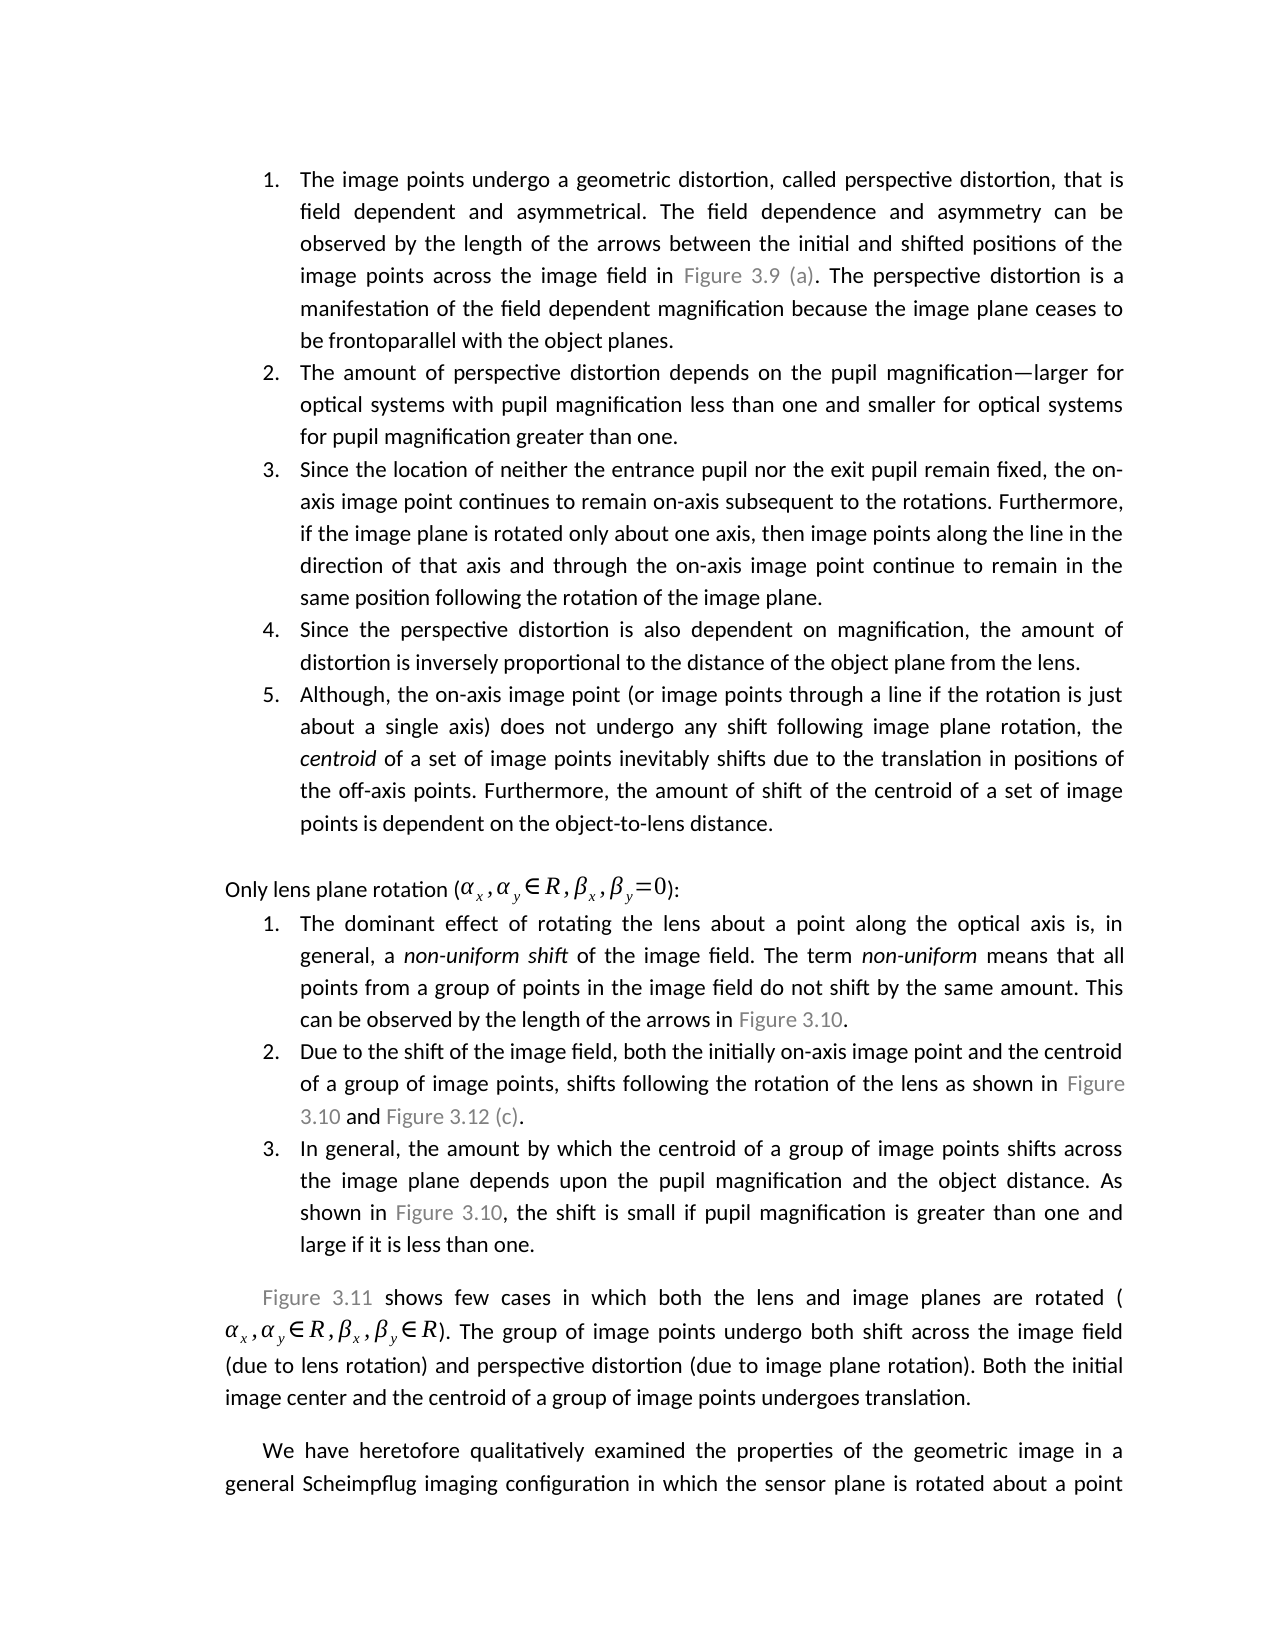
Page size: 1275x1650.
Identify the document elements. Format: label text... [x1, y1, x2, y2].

list The dominant effect of rotating the lens about a point along the optical axis is, in general, a non-uniform shift of the image field. The term non-uniform means that all points from a group of points in the image field do not shift by the same amount. This can be observed by the length of the arrows in Figure 3.10. [262, 909, 1125, 1033]
list Since the perspective distortion is also dependent on magnification, the amount of distortion is inversely proportional to the distance of the object plane from the lens. [262, 616, 1125, 676]
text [225, 1436, 1125, 1497]
list Although, the on-axis image point (or image points through a line if the rotation is just about a single axis) does not undergo any shift following image plane rotation, the centroid of a set of image points inevitably shifts due to the translation in positions of the off-axis points. Furthermore, the amount of shift of the centroid of a set of image points is dependent on the object-to-lens distance. [262, 680, 1125, 837]
list Only lens plane rotation (): [225, 873, 1125, 904]
list The image points undergo a geometric distortion, called perspective distortion, that is field dependent and asymmetrical. The field dependence and asymmetry can be observed by the length of the arrows between the initial and shifted positions of the image points across the image field in Figure 3.9 (a). The perspective distortion is a manifestation of the field dependent magnification because the image plane ceases to be frontoparallel with the object planes. [262, 165, 1125, 354]
list In general, the amount by which the centroid of a group of image points shifts across the image plane depends upon the pupil magnification and the object distance. As shown in Figure 3.10, the shift is small if pupil magnification is greater than one and large if it is less than one. [262, 1134, 1125, 1258]
list The amount of perspective distortion depends on the pupil magnification—larger for optical systems with pupil magnification less than one and smaller for optical systems for pupil magnification greater than one. [262, 358, 1125, 451]
list Due to the shift of the image field, both the initially on-axis image point and the centroid of a group of image points, shifts following the rotation of the lens as shown in Figure 3.10 and Figure 3.12 (c). [262, 1037, 1125, 1130]
list Since the location of neither the entrance pupil nor the exit pupil remain fixed, the on-axis image point continues to remain on-axis subsequent to the rotations. Furthermore, if the image plane is rotated only about one axis, then image points along the line in the direction of that axis and through the on-axis image point continue to remain in the same position following the rotation of the image plane. [262, 455, 1125, 611]
text Figure 3.11 shows few cases in which both the lens and image planes are rotated (). The group of image points undergo both shift across the image field (due to lens rotation) and perspective distortion (due to image plane rotation). Both the initial image center and the centroid of a group of image points undergoes translation. [225, 1283, 1125, 1411]
